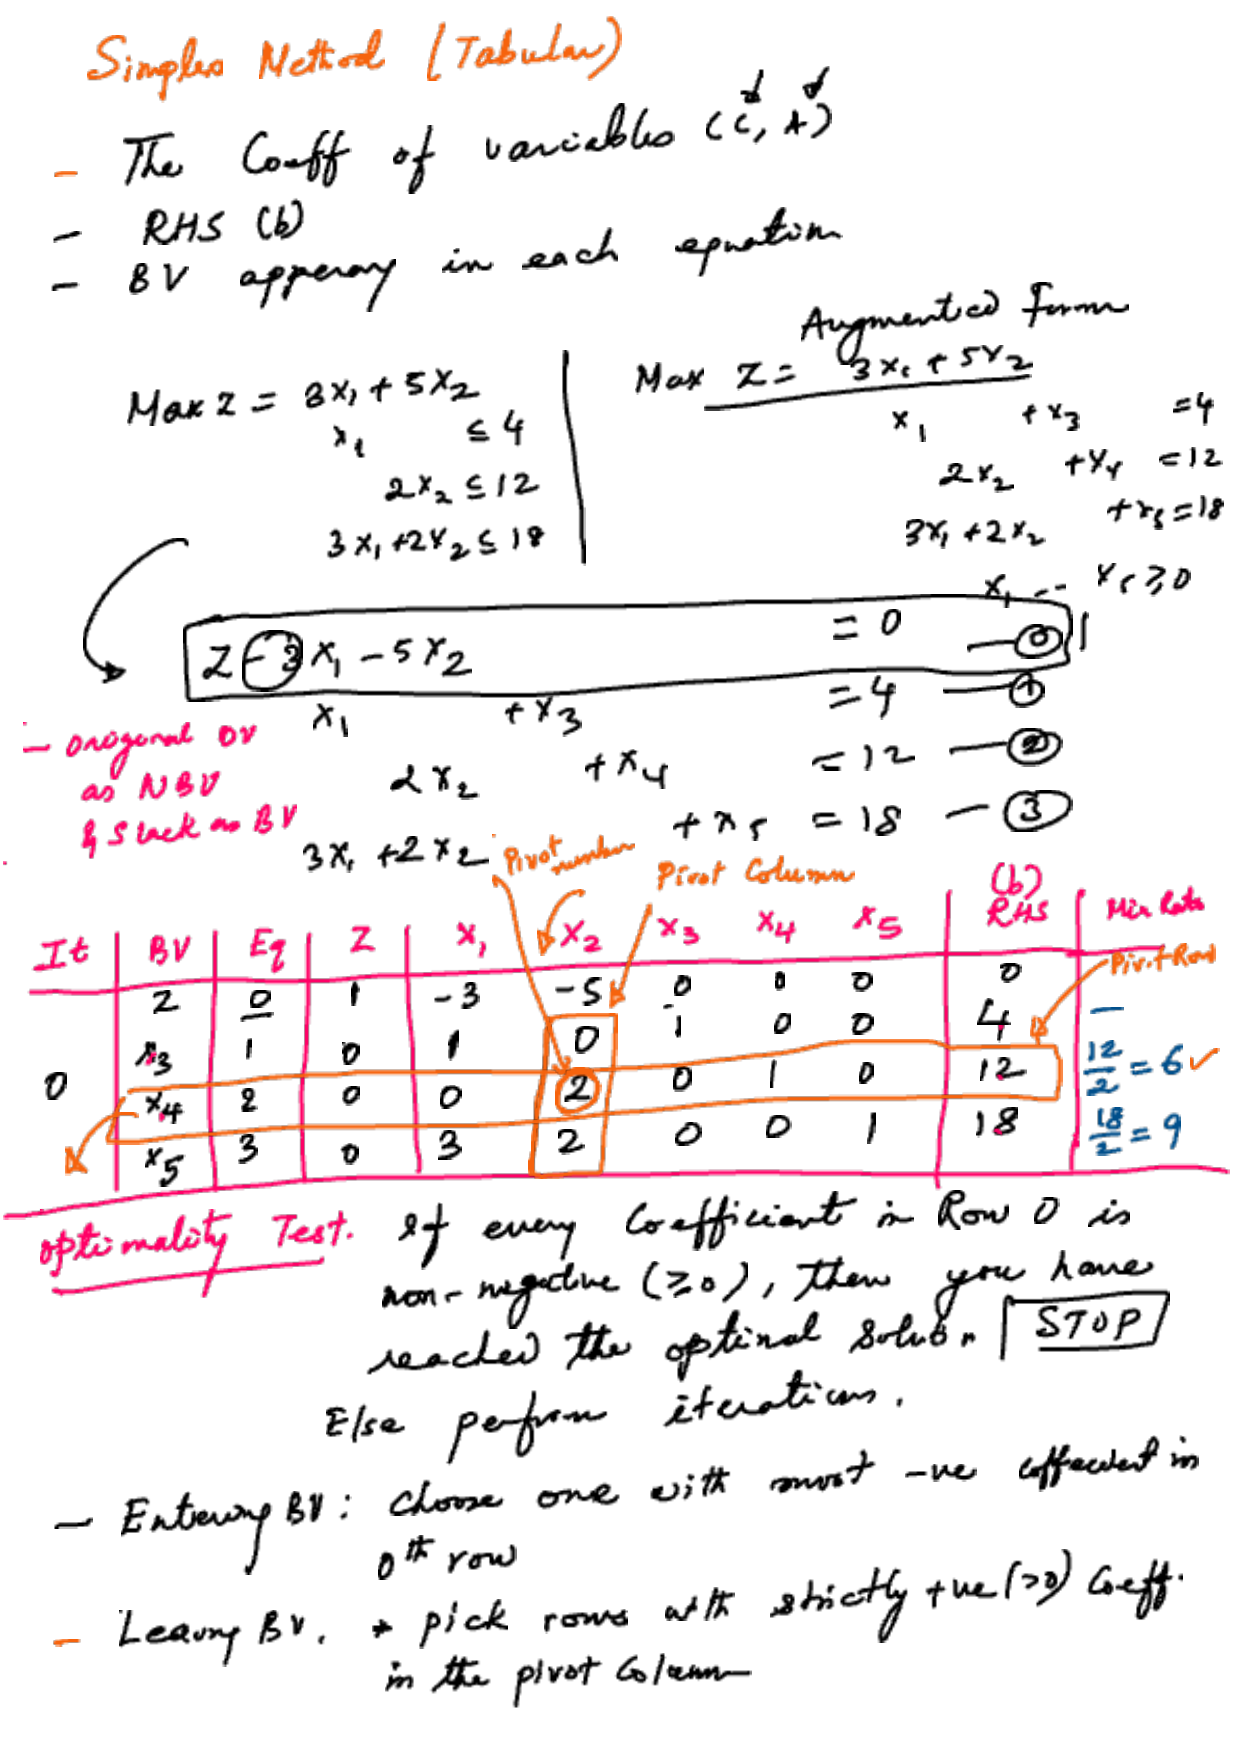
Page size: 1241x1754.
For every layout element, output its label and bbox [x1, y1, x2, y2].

picture [51, 282, 80, 291]
picture [675, 207, 843, 279]
picture [522, 227, 618, 270]
picture [53, 1517, 93, 1529]
picture [812, 805, 901, 836]
picture [427, 16, 622, 81]
picture [906, 519, 1046, 549]
picture [240, 259, 396, 312]
picture [945, 790, 1073, 832]
picture [1173, 392, 1214, 426]
picture [770, 1549, 1183, 1643]
picture [486, 103, 675, 162]
picture [665, 1587, 735, 1621]
picture [1098, 563, 1191, 597]
picture [129, 263, 189, 295]
picture [378, 1535, 517, 1580]
picture [393, 125, 438, 194]
picture [53, 171, 80, 177]
picture [52, 1639, 83, 1647]
picture [673, 811, 767, 841]
picture [87, 35, 223, 103]
picture [1065, 449, 1123, 481]
picture [1079, 611, 1089, 652]
picture [949, 728, 1063, 767]
picture [706, 66, 832, 145]
picture [3, 722, 1230, 1575]
picture [372, 1599, 508, 1649]
picture [390, 764, 480, 800]
picture [585, 749, 668, 789]
picture [127, 388, 278, 426]
picture [259, 29, 385, 79]
picture [1159, 447, 1223, 469]
picture [83, 350, 1073, 737]
picture [544, 1609, 628, 1634]
picture [1107, 495, 1224, 530]
picture [442, 248, 494, 273]
picture [123, 130, 352, 245]
picture [812, 744, 915, 771]
picture [119, 1610, 331, 1667]
picture [385, 1653, 752, 1710]
picture [52, 231, 82, 243]
picture [635, 282, 1129, 442]
picture [938, 463, 1014, 493]
